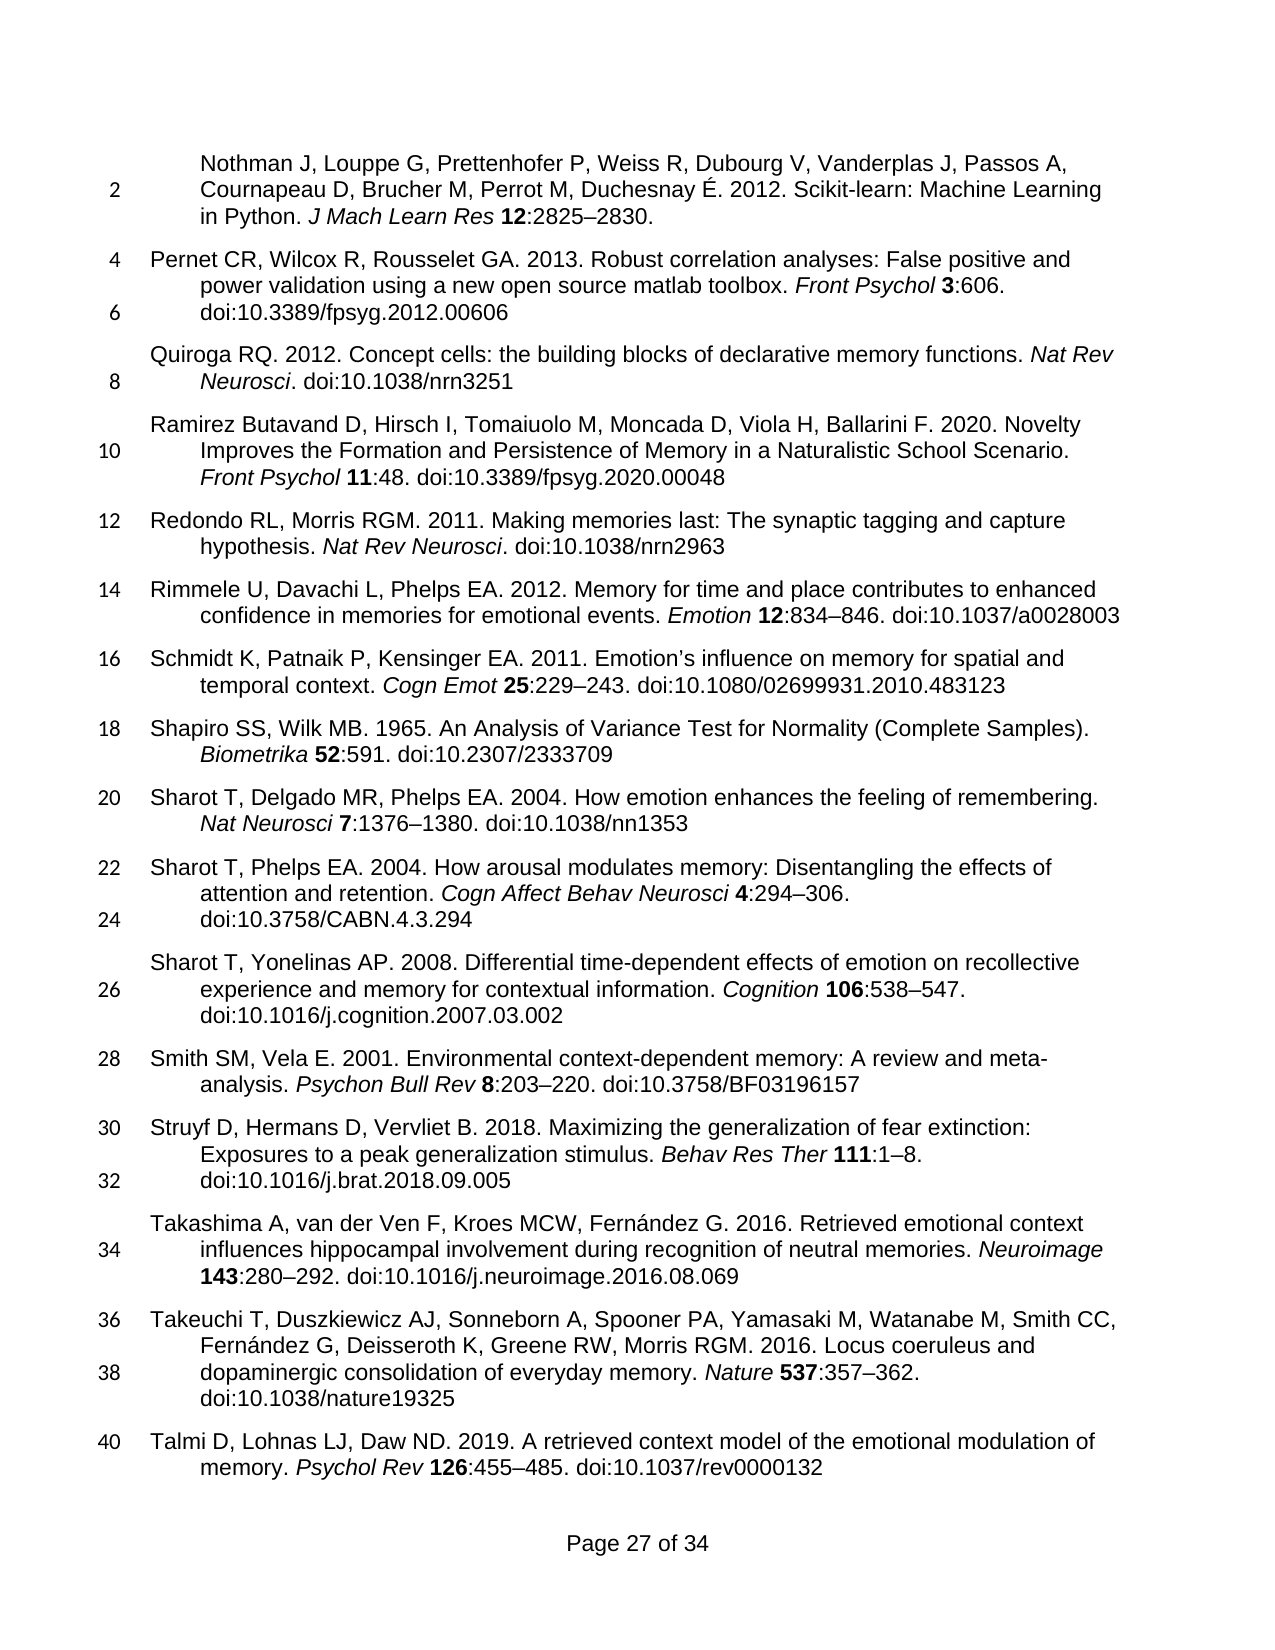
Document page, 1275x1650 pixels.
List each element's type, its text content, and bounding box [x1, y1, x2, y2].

text Redondo RL, Morris RGM. 2011. Making memories last: The synaptic tagging and capture hypothesis. Nat Rev Neurosci. doi:10.1038/nrn2963 [150, 507, 1125, 559]
text Sharot T, Delgado MR, Phelps EA. 2004. How emotion enhances the feeling of remembering. Nat Neurosci 7:1376–1380. doi:10.1038/nn1353 [150, 784, 1125, 837]
text Schmidt K, Patnaik P, Kensinger EA. 2011. Emotion’s influence on memory for spatial and temporal context. Cogn Emot 25:229–243. doi:10.1080/02699931.2010.483123 [150, 645, 1125, 698]
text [150, 150, 1125, 229]
text Pernet CR, Wilcox R, Rousselet GA. 2013. Robust correlation analyses: False positive and power validation using a new open source matlab toolbox. Front Psychol 3:606. doi:10.3389/fpsyg.2012.00606 [150, 246, 1125, 325]
text Sharot T, Phelps EA. 2004. How arousal modulates memory: Disentangling the effects of attention and retention. Cogn Affect Behav Neurosci 4:294–306. doi:10.3758/CABN.4.3.294 [150, 853, 1125, 932]
text Shapiro SS, Wilk MB. 1965. An Analysis of Variance Test for Normality (Complete Samples). Biometrika 52:591. doi:10.2307/2333709 [150, 715, 1125, 767]
text Talmi D, Lohnas LJ, Daw ND. 2019. A retrieved context model of the emotional modulation of memory. Psychol Rev 126:455–485. doi:10.1037/rev0000132 [150, 1428, 1125, 1481]
text Quiroga RQ. 2012. Concept cells: the building blocks of declarative memory functions. Nat Rev Neurosci. doi:10.1038/nrn3251 [150, 341, 1125, 394]
text Sharot T, Yonelinas AP. 2008. Differential time-dependent effects of emotion on recollective experience and memory for contextual information. Cognition 106:538–547. doi:10.1016/j.cognition.2007.03.002 [150, 949, 1125, 1028]
text Smith SM, Vela E. 2001. Environmental context-dependent memory: A review and meta-analysis. Psychon Bull Rev 8:203–220. doi:10.3758/BF03196157 [150, 1045, 1125, 1098]
text Takashima A, van der Ven F, Kroes MCW, Fernández G. 2016. Retrieved emotional context influences hippocampal involvement during recognition of neutral memories. Neuroimage 143:280–292. doi:10.1016/j.neuroimage.2016.08.069 [150, 1210, 1125, 1289]
text Struyf D, Hermans D, Vervliet B. 2018. Maximizing the generalization of fear extinction: Exposures to a peak generalization stimulus. Behav Res Ther 111:1–8. doi:10.1016/j.brat.2018.09.005 [150, 1114, 1125, 1193]
text Ramirez Butavand D, Hirsch I, Tomaiuolo M, Moncada D, Viola H, Ballarini F. 2020. Novelty Improves the Formation and Persistence of Memory in a Naturalistic School Scenario. Front Psychol 11:48. doi:10.3389/fpsyg.2020.00048 [150, 411, 1125, 490]
text Takeuchi T, Duszkiewicz AJ, Sonneborn A, Spooner PA, Yamasaki M, Watanabe M, Smith CC, Fernández G, Deisseroth K, Greene RW, Morris RGM. 2016. Locus coeruleus and dopaminergic consolidation of everyday memory. Nature 537:357–362. doi:10.1038/nature19325 [150, 1306, 1125, 1411]
text Rimmele U, Davachi L, Phelps EA. 2012. Memory for time and place contributes to enhanced confidence in memories for emotional events. Emotion 12:834–846. doi:10.1037/a0028003 [150, 576, 1125, 629]
